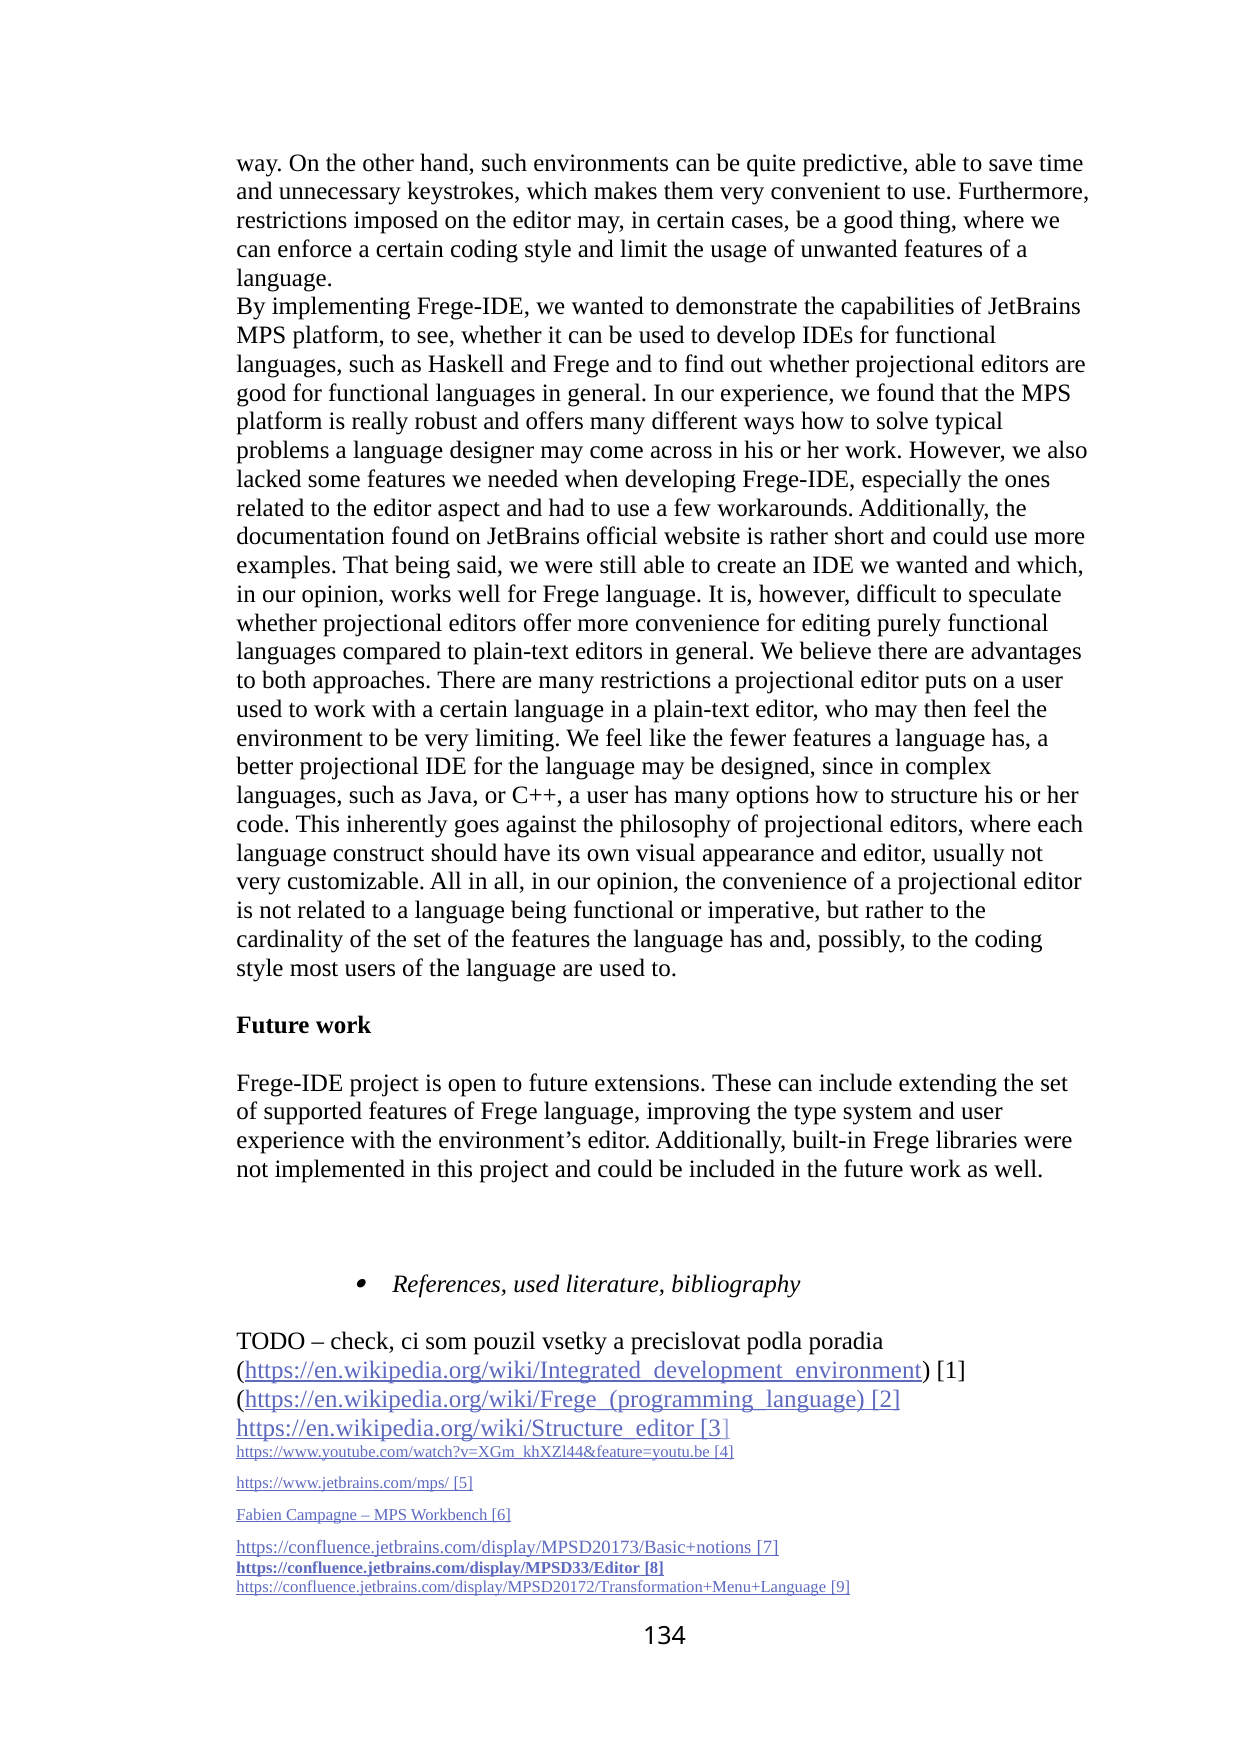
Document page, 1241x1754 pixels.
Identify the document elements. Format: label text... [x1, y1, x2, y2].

text https://confluence.jetbrains.com/display/MPSD20173/Basic+notions [7] [236, 1536, 1092, 1558]
list References, used literature, bibliography [354, 1269, 1092, 1298]
text By implementing Frege-IDE, we wanted to demonstrate the capabilities of JetBrains MPS platform, to see, whether it can be used to develop IDEs for functional languages, such as Haskell and Frege and to find out whether projectional editors are good for functional languages in general. In our experience, we found that the MPS platform is really robust and offers many different ways how to solve typical problems a language designer may come across in his or her work. However, we also lacked some features we needed when developing Frege-IDE, especially the ones related to the editor aspect and had to use a few workarounds. Additionally, the documentation found on JetBrains official website is rather short and could use more examples. That being said, we were still able to create an IDE we wanted and which, in our opinion, works well for Frege language. It is, however, difficult to speculate whether projectional editors offer more convenience for editing purely functional languages compared to plain-text editors in general. We believe there are advantages to both approaches. There are many restrictions a projectional editor puts on a user used to work with a certain language in a plain-text editor, who may then feel the environment to be very limiting. We feel like the fewer features a language has, a better projectional IDE for the language may be designed, since in complex languages, such as Java, or C++, a user has many options how to structure his or her code. This inherently goes against the philosophy of projectional editors, where each language construct should have its own visual appearance and editor, usually not very customizable. All in all, in our opinion, the convenience of a projectional editor is not related to a language being functional or imperative, but rather to the cardinality of the set of the features the language has and, possibly, to the coding style most users of the language are used to. [236, 291, 1092, 981]
text Fabien Campagne – MPS Workbench [6] [236, 1505, 1092, 1524]
text https://www.jetbrains.com/mps/ [5] [236, 1473, 1092, 1492]
text TODO – check, ci som pouzil vsetky a precislovat podla poradia [236, 1326, 1092, 1355]
text Frege-IDE project is open to future extensions. These can include extending the set of supported features of Frege language, improving the type system and user experience with the environment’s editor. Additionally, built-in Frege libraries were not implemented in this project and could be included in the future work as well. [236, 1068, 1092, 1183]
text https://www.youtube.com/watch?v=XGm_khXZl44&feature=youtu.be [4] [236, 1441, 1092, 1461]
text https://confluence.jetbrains.com/display/MPSD20172/Transformation+Menu+Language [9] [236, 1577, 1092, 1596]
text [236, 148, 1092, 291]
text (https://en.wikipedia.org/wiki/Integrated_development_environment) [1] [236, 1355, 1092, 1384]
text Future work [236, 1010, 1092, 1039]
text https://en.wikipedia.org/wiki/Structure_editor [3] [236, 1413, 1092, 1441]
text (https://en.wikipedia.org/wiki/Frege_(programming_language) [2] [236, 1384, 1092, 1413]
text https://confluence.jetbrains.com/display/MPSD33/Editor [8] [236, 1558, 1092, 1577]
